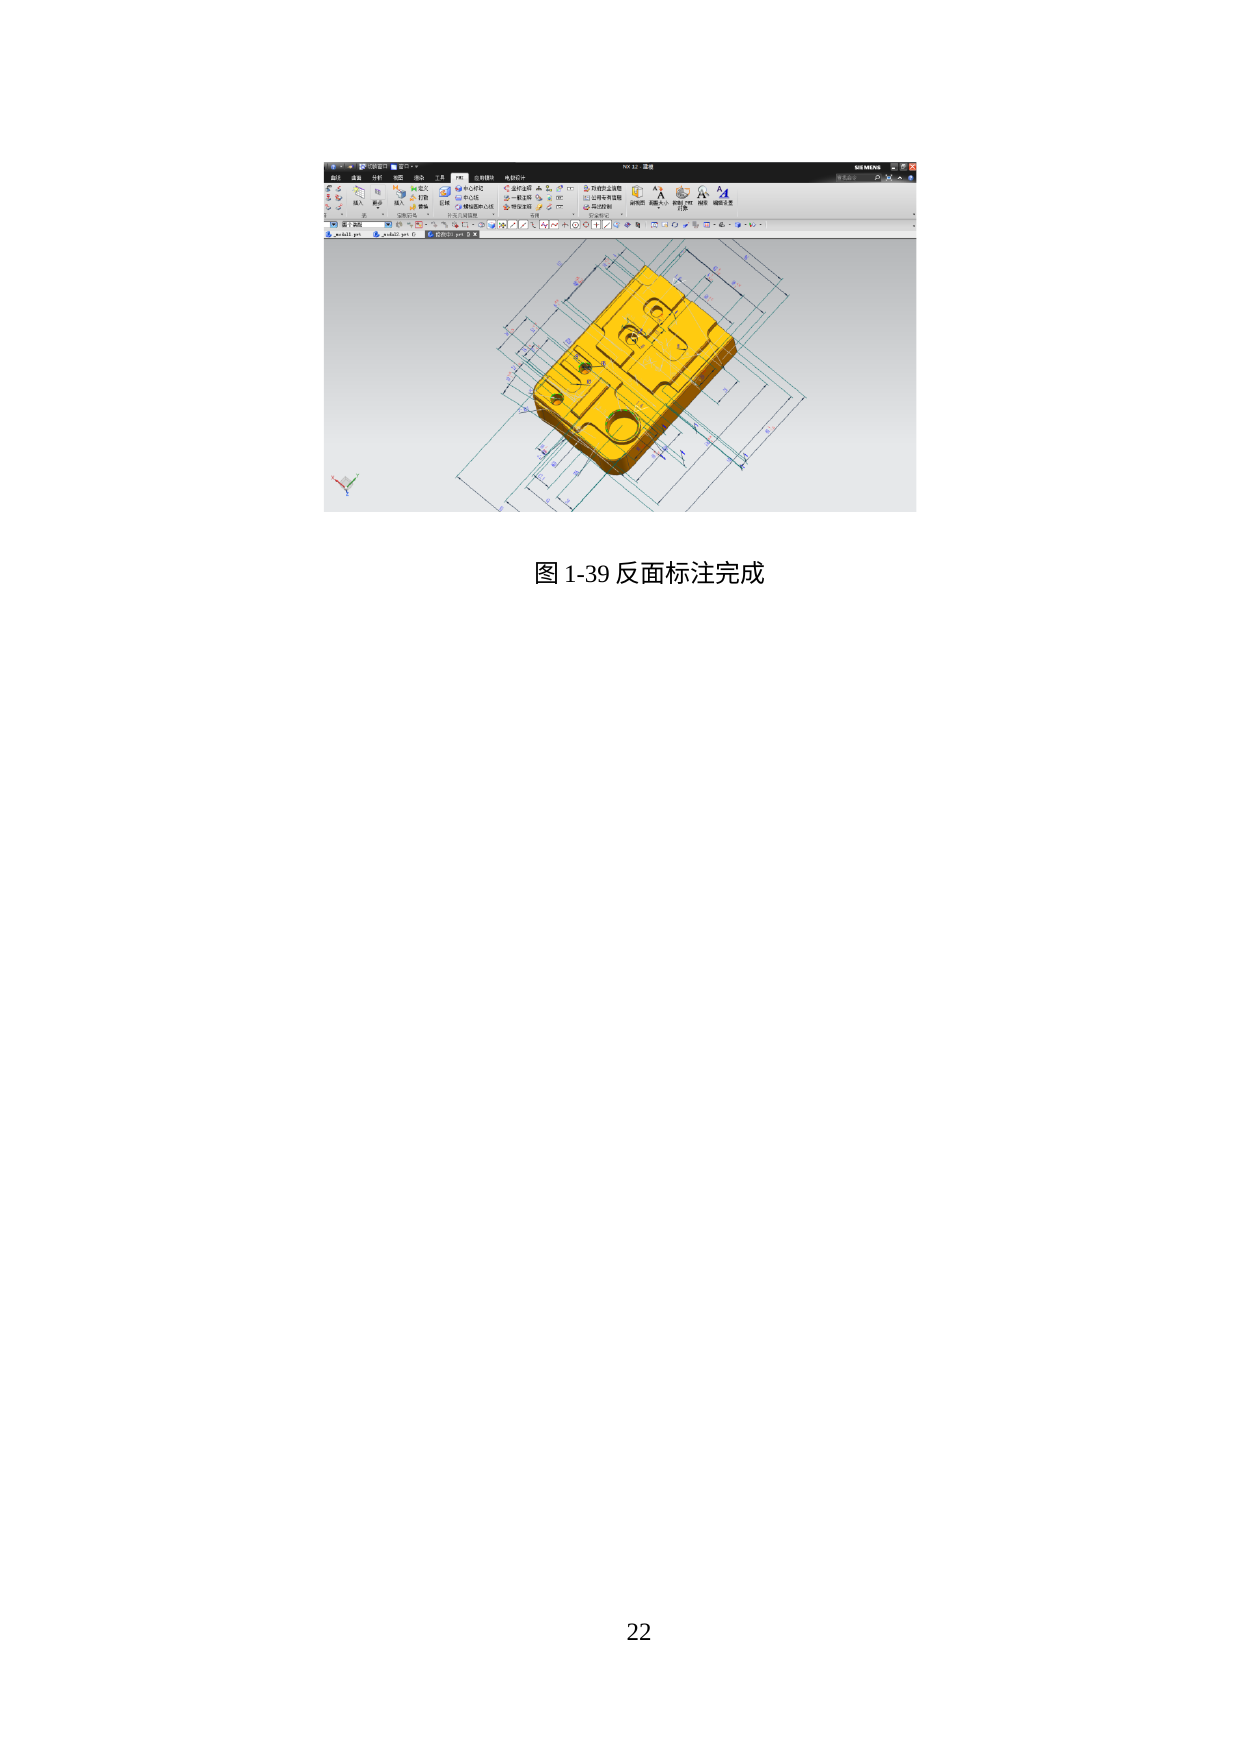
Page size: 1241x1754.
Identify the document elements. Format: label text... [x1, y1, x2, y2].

text 图1-39反面标注完成 [187, 539, 1053, 604]
picture [323, 162, 917, 512]
